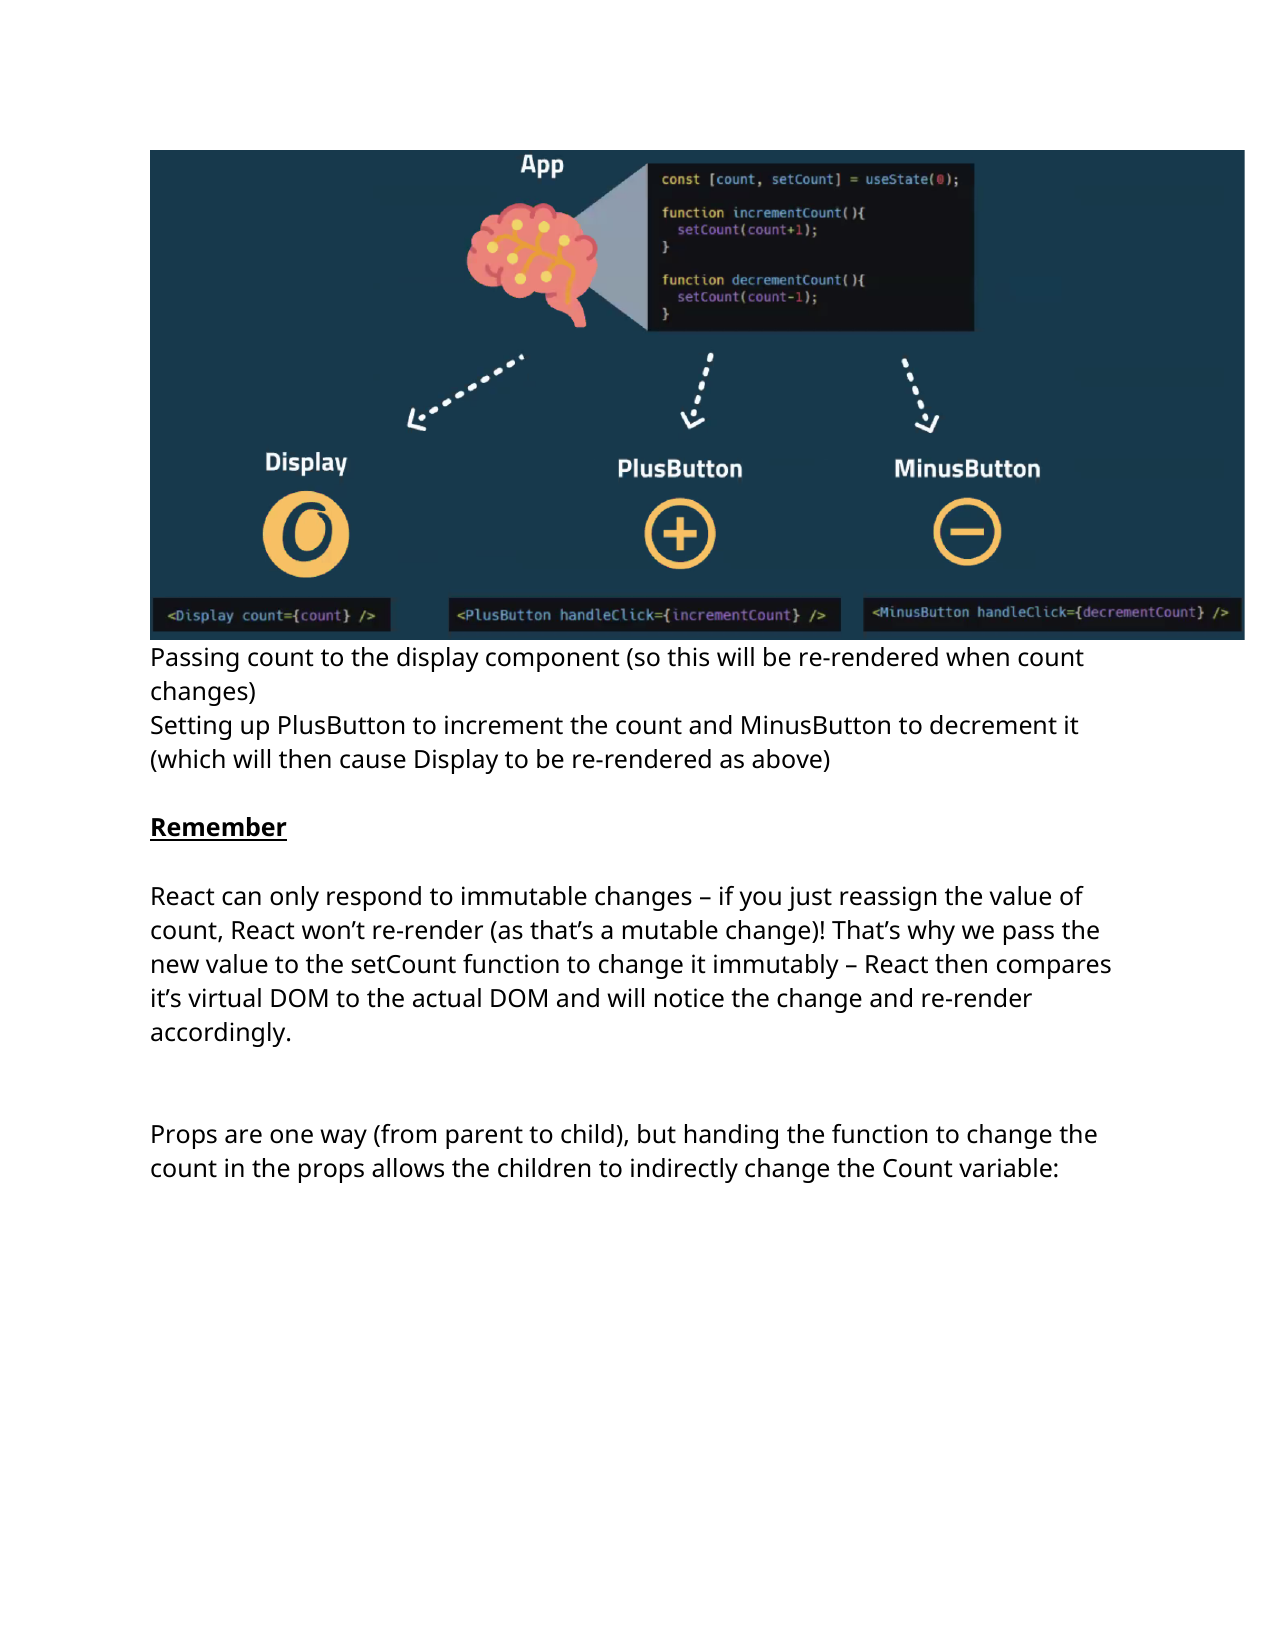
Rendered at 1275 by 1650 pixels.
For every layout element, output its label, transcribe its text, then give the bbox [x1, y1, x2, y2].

text Setting up PlusButton to increment the count and MinusButton to decrement it (which will then cause Display to be re-rendered as above) [150, 708, 1125, 776]
text Remember [150, 810, 1125, 844]
text React can only respond to immutable changes – if you just reassign the value of count, React won’t re-render (as that’s a mutable change)! That’s why we pass the new value to the setCount function to change it immutably – React then compares it’s virtual DOM to the actual DOM and will notice the change and re-render accordingly. [150, 878, 1125, 1048]
picture [150, 150, 1245, 640]
text Props are one way (from parent to child), but handing the function to change the count in the props allows the children to indirectly change the Count variable: [150, 1117, 1125, 1185]
text Passing count to the display component (so this will be re-rendered when count changes) [150, 640, 1125, 708]
